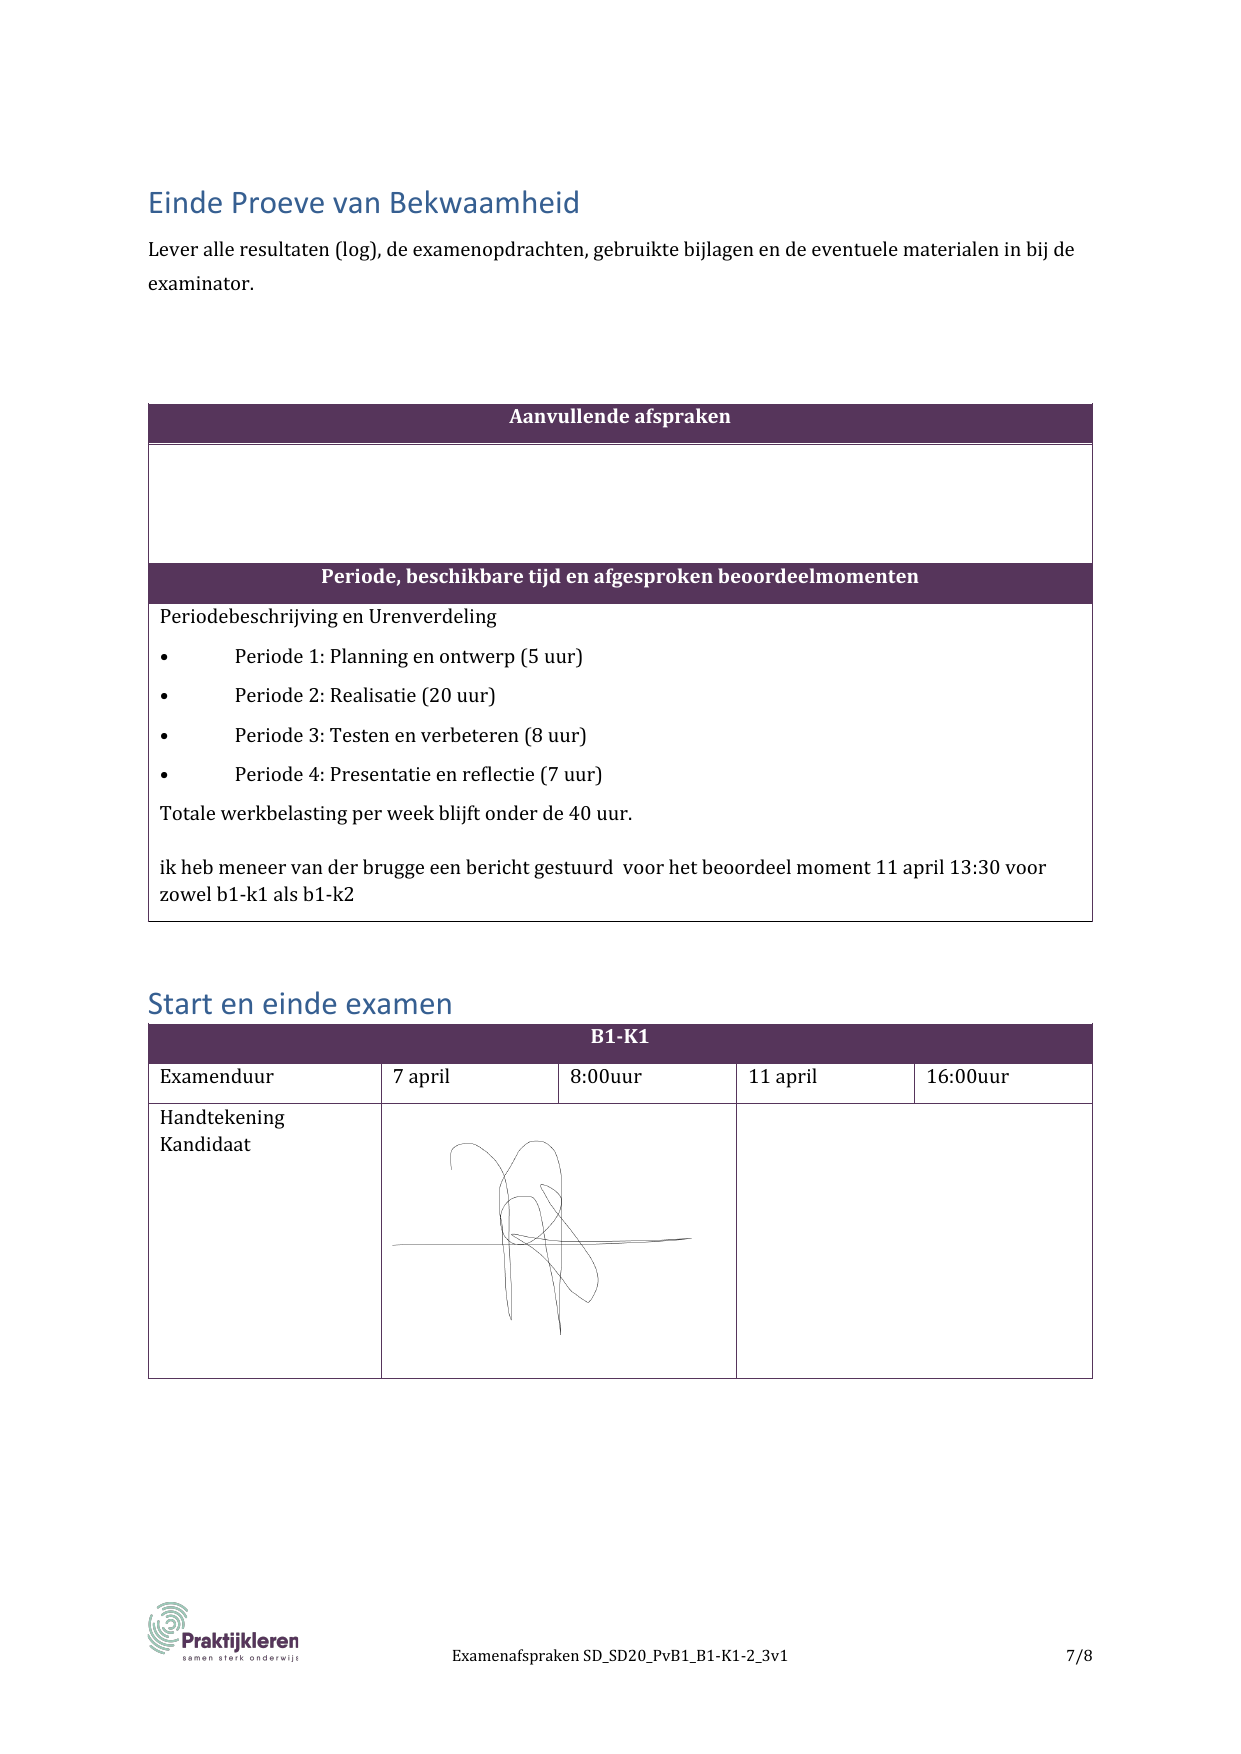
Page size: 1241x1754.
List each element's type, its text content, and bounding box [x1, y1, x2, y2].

text Lever alle resultaten (log), de examenopdrachten, gebruikte bijlagen en de eventuele materialen in bij de examinator. [148, 237, 1093, 295]
table_cell [149, 445, 1092, 563]
table_cell 7 april [382, 1064, 558, 1103]
table_cell Periodebeschrijving en Urenverdeling • Periode 1: Planning en ontwerp (5 uur) • Periode 2: Realisatie (20 uur) • Periode 3: Testen en verbeteren (8 uur) • Periode 4: Presentatie en reflectie (7 uur) Totale werkbelasting per week blijft onder de 40 uur. ik heb meneer van der brugge een bericht gestuurd voor het beoordeel moment 11 april 13:30 voor zowel b1-k1 als b1-k2 [149, 604, 1092, 921]
table_cell 11 april [737, 1064, 914, 1103]
picture [392, 1104, 727, 1363]
table_cell 8:00uur [559, 1064, 736, 1103]
table_cell 16:00uur [915, 1064, 1092, 1103]
table_cell [737, 1104, 1092, 1378]
table_header Aanvullende afspraken [149, 404, 1092, 443]
table_header B1-K1 [149, 1024, 1092, 1063]
table_cell [382, 1104, 736, 1378]
subtitle Einde Proeve van Bekwaamheid [148, 181, 1093, 222]
table_cell Handtekening Kandidaat [149, 1104, 381, 1378]
subtitle Start en einde examen [148, 982, 1093, 1022]
table_cell Examenduur [149, 1064, 381, 1103]
picture [147, 1602, 299, 1662]
table_cell Periode, beschikbare tijd en afgesproken beoordeelmomenten [149, 564, 1092, 603]
